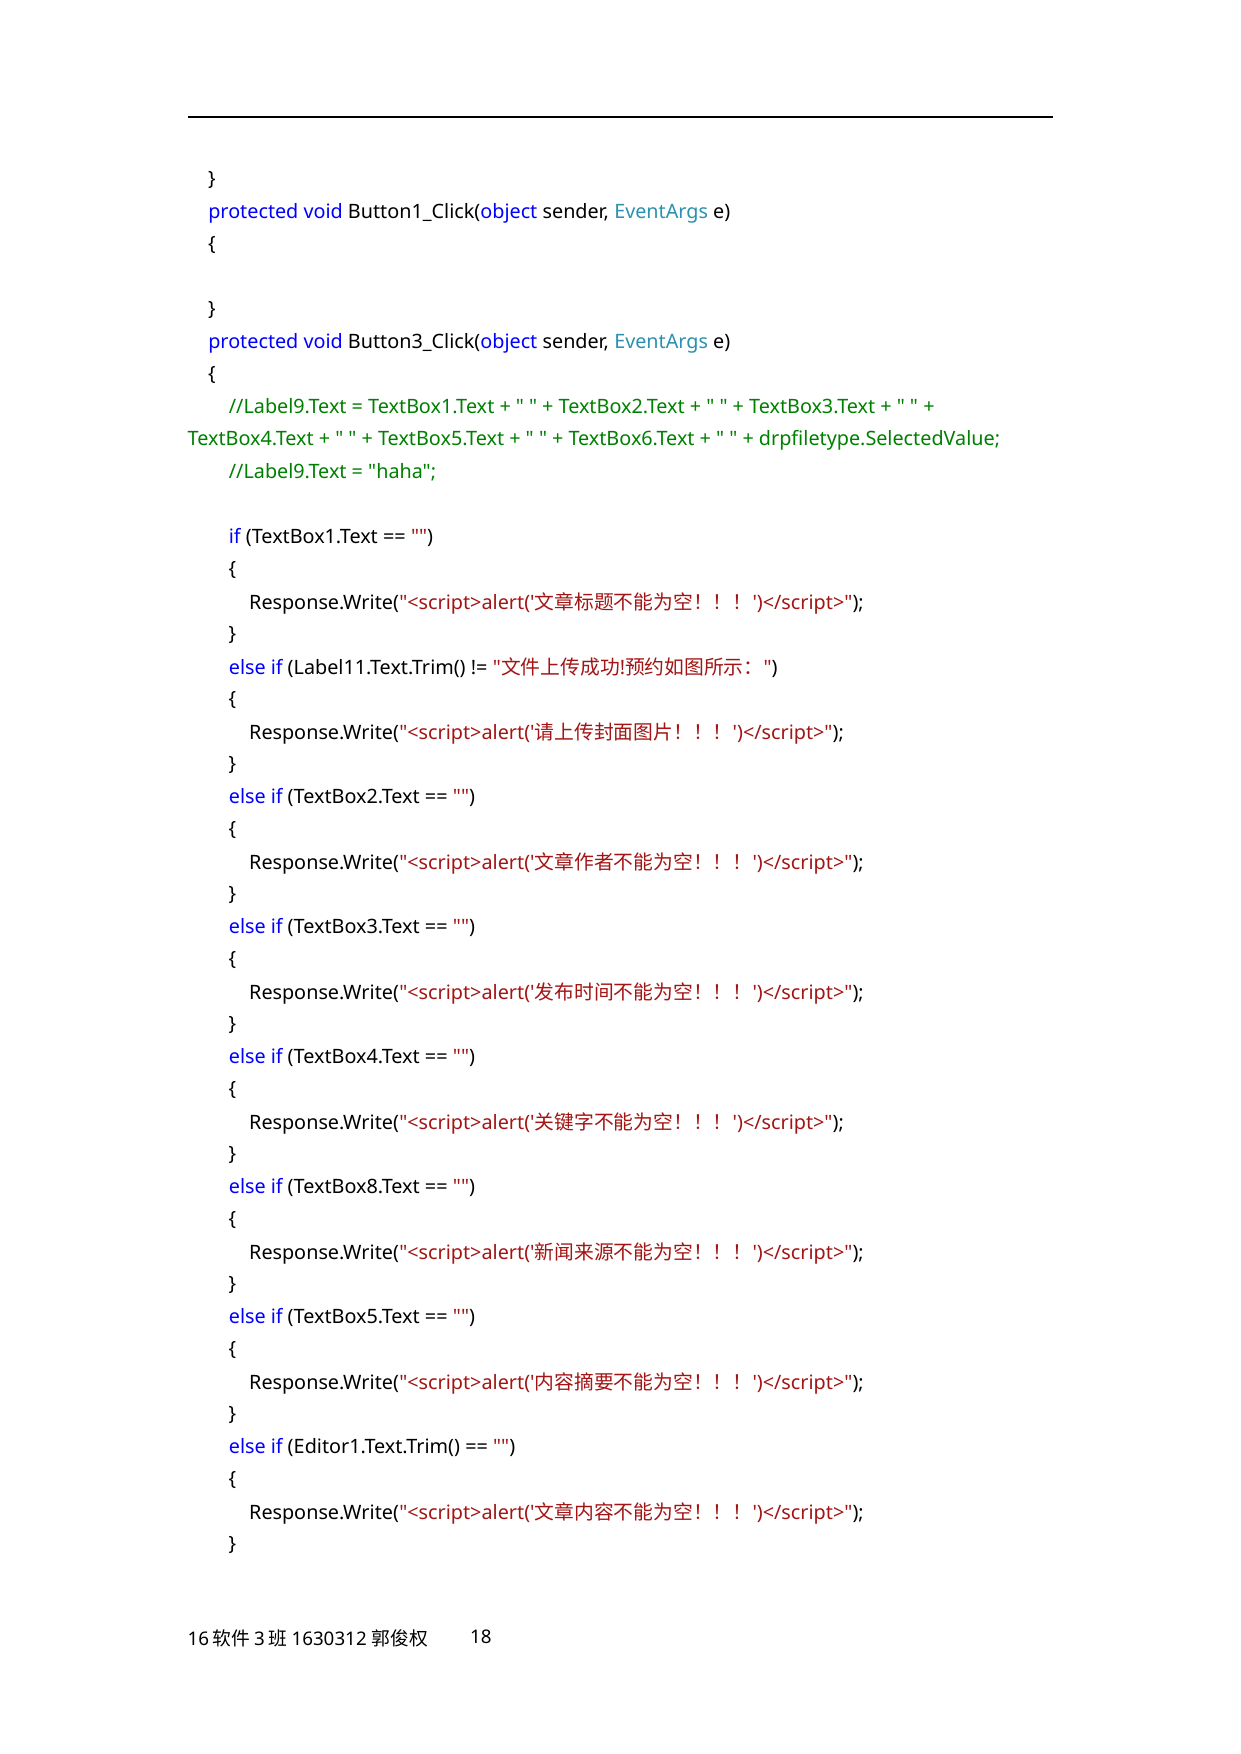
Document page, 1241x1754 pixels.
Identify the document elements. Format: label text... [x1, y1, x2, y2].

text } [187, 747, 1053, 779]
text { [187, 812, 1053, 844]
text { [187, 1202, 1053, 1234]
text } [187, 1527, 1053, 1559]
text protected void Button3_Click(object sender, EventArgs e) [187, 324, 1053, 357]
text Response.Write("<script>alert('内容摘要不能为空！！！')</script>"); [187, 1364, 1053, 1397]
text } [187, 1007, 1053, 1039]
text Response.Write("<script>alert('文章作者不能为空！！！')</script>"); [187, 844, 1053, 877]
text Response.Write("<script>alert('文章内容不能为空！！！')</script>"); [187, 1494, 1053, 1527]
text else if (TextBox4.Text == "") [187, 1039, 1053, 1072]
text } [187, 1397, 1053, 1429]
text else if (Label11.Text.Trim() != "文件上传成功!预约如图所示：") [187, 649, 1053, 682]
text } [187, 1267, 1053, 1299]
text else if (TextBox8.Text == "") [187, 1169, 1053, 1202]
text else if (TextBox2.Text == "") [187, 779, 1053, 812]
text else if (TextBox3.Text == "") [187, 909, 1053, 942]
text Response.Write("<script>alert('新闻来源不能为空！！！')</script>"); [187, 1234, 1053, 1267]
text //Label9.Text = "haha"; [187, 454, 1053, 487]
text { [187, 1072, 1053, 1104]
text else if (Editor1.Text.Trim() == "") [187, 1429, 1053, 1462]
text { [187, 942, 1053, 974]
text { [187, 1462, 1053, 1494]
text if (TextBox1.Text == "") [187, 519, 1053, 552]
text { [187, 227, 1053, 259]
text Response.Write("<script>alert('文章标题不能为空！！！')</script>"); [187, 584, 1053, 617]
text //Label9.Text = TextBox1.Text + " " + TextBox2.Text + " " + TextBox3.Text + " " + TextBox4.Text + " " + TextBox5.Text + " " + TextBox6.Text + " " + drpfiletype.SelectedValue; [187, 389, 1053, 454]
text { [187, 682, 1053, 714]
text Response.Write("<script>alert('请上传封面图片！！！')</script>"); [187, 714, 1053, 747]
text protected void Button1_Click(object sender, EventArgs e) [187, 194, 1053, 227]
text { [187, 1332, 1053, 1364]
text { [187, 357, 1053, 389]
text { [187, 552, 1053, 584]
text } [187, 292, 1053, 324]
text } [187, 162, 1053, 194]
text Response.Write("<script>alert('发布时间不能为空！！！')</script>"); [187, 974, 1053, 1007]
text else if (TextBox5.Text == "") [187, 1299, 1053, 1332]
text } [187, 617, 1053, 649]
text } [187, 877, 1053, 909]
text } [187, 1137, 1053, 1169]
text Response.Write("<script>alert('关键字不能为空！！！')</script>"); [187, 1104, 1053, 1137]
